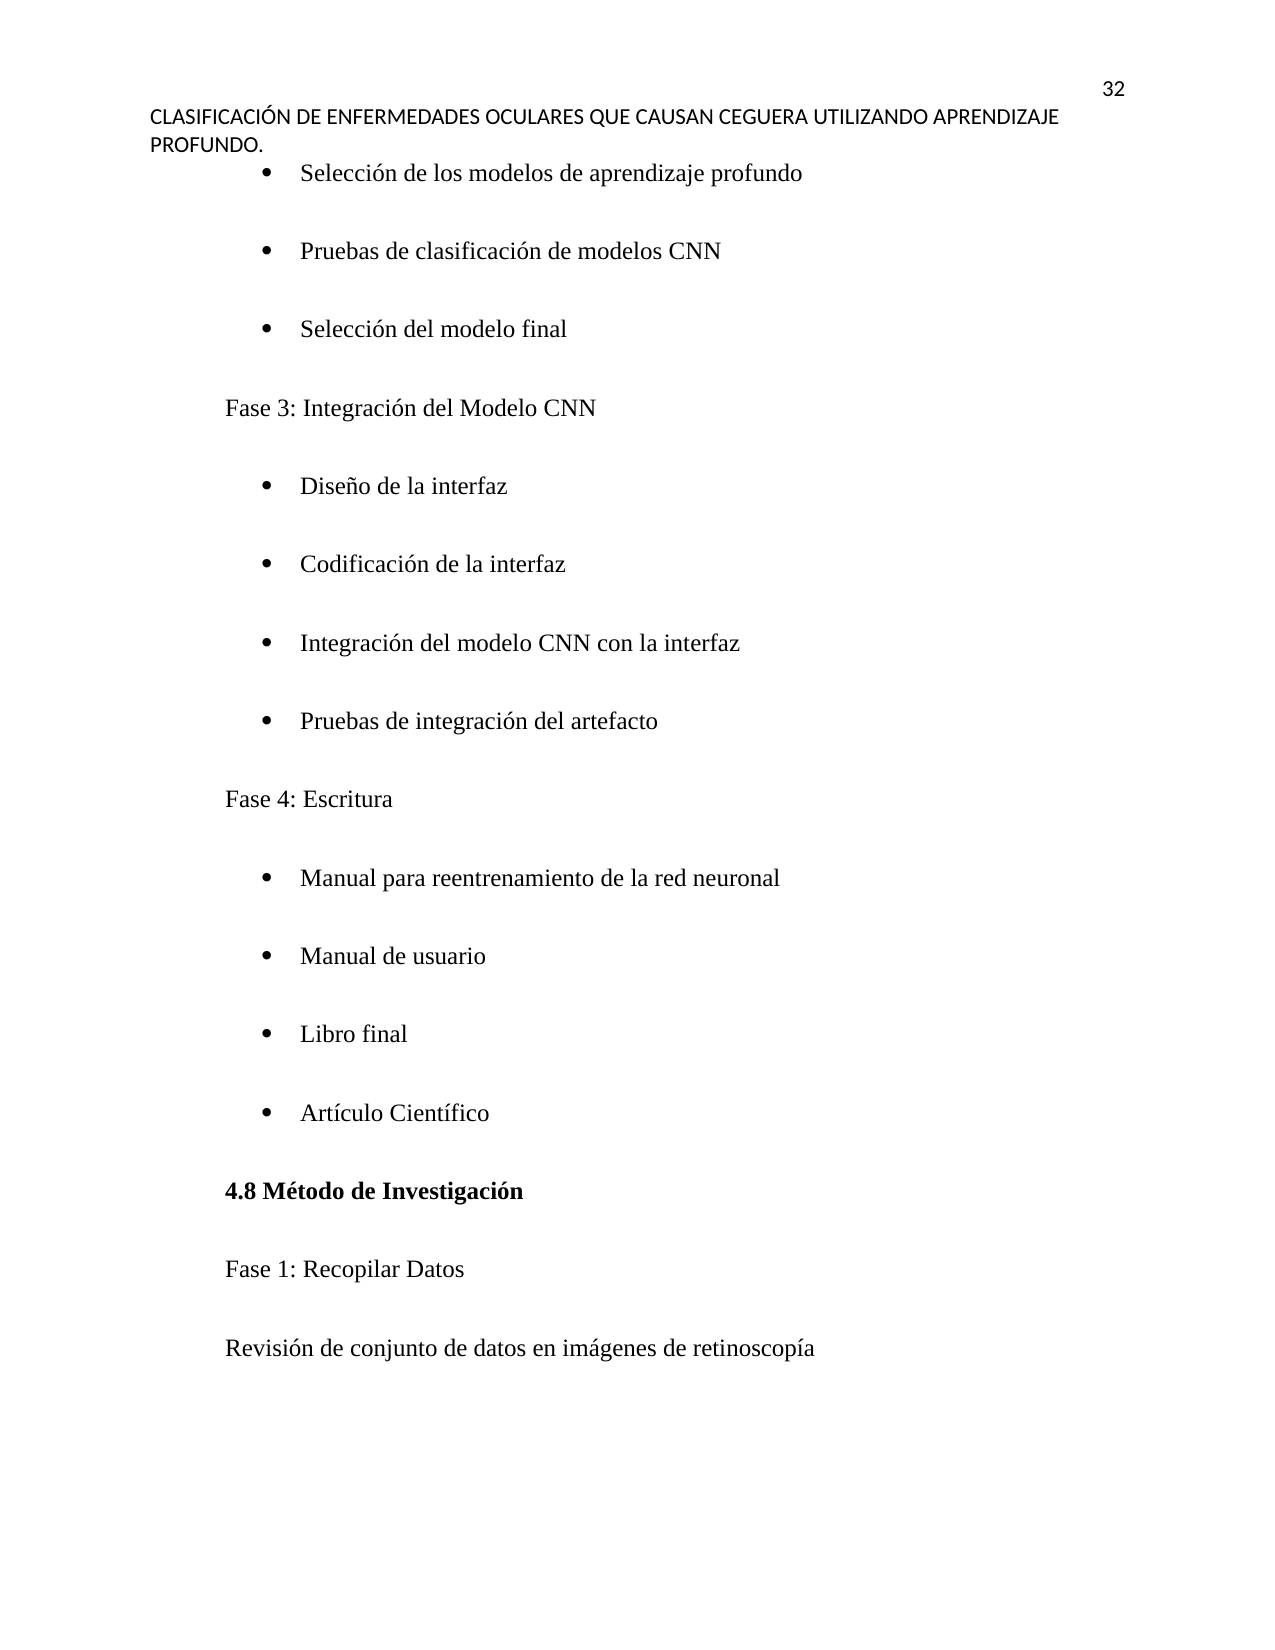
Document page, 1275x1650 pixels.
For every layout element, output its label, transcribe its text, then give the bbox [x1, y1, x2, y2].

list Codificación de la interfaz [262, 549, 1125, 578]
list Selección del modelo final [262, 314, 1125, 343]
list Pruebas de integración del artefacto [262, 706, 1125, 735]
text Fase 1: Recopilar Datos [150, 1254, 1125, 1283]
list Manual para reentrenamiento de la red neuronal [262, 863, 1125, 892]
list Artículo Científico [262, 1098, 1125, 1127]
text 4.8 Método de Investigación [150, 1176, 1125, 1205]
list Manual de usuario [262, 941, 1125, 970]
list Pruebas de clasificación de modelos CNN [262, 236, 1125, 265]
text Fase 4: Escritura [150, 784, 1125, 813]
text Fase 3: Integración del Modelo CNN [150, 393, 1125, 422]
list Libro final [262, 1019, 1125, 1048]
text Revisión de conjunto de datos en imágenes de retinoscopía [150, 1333, 1125, 1362]
list Diseño de la interfaz [262, 471, 1125, 500]
list Integración del modelo CNN con la interfaz [262, 628, 1125, 657]
list Selección de los modelos de aprendizaje profundo [262, 158, 1125, 187]
